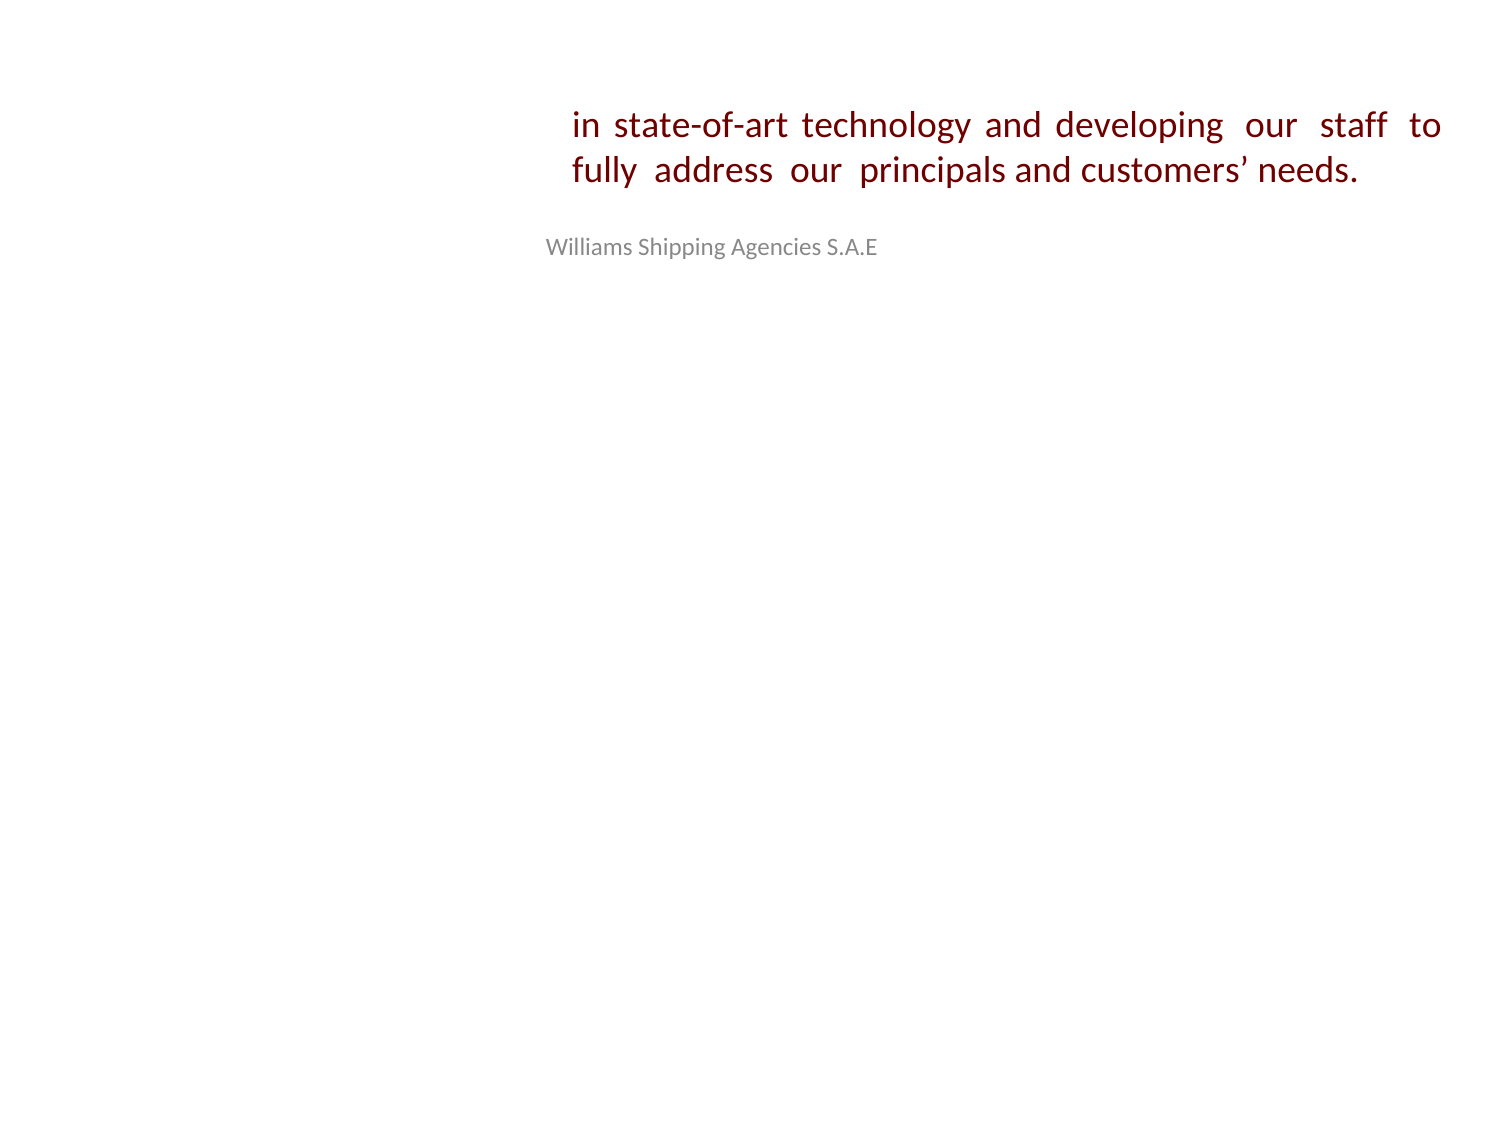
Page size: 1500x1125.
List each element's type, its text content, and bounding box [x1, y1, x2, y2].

text Williams Shipping Agencies S.A.E [300, 231, 894, 262]
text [572, 102, 1442, 192]
